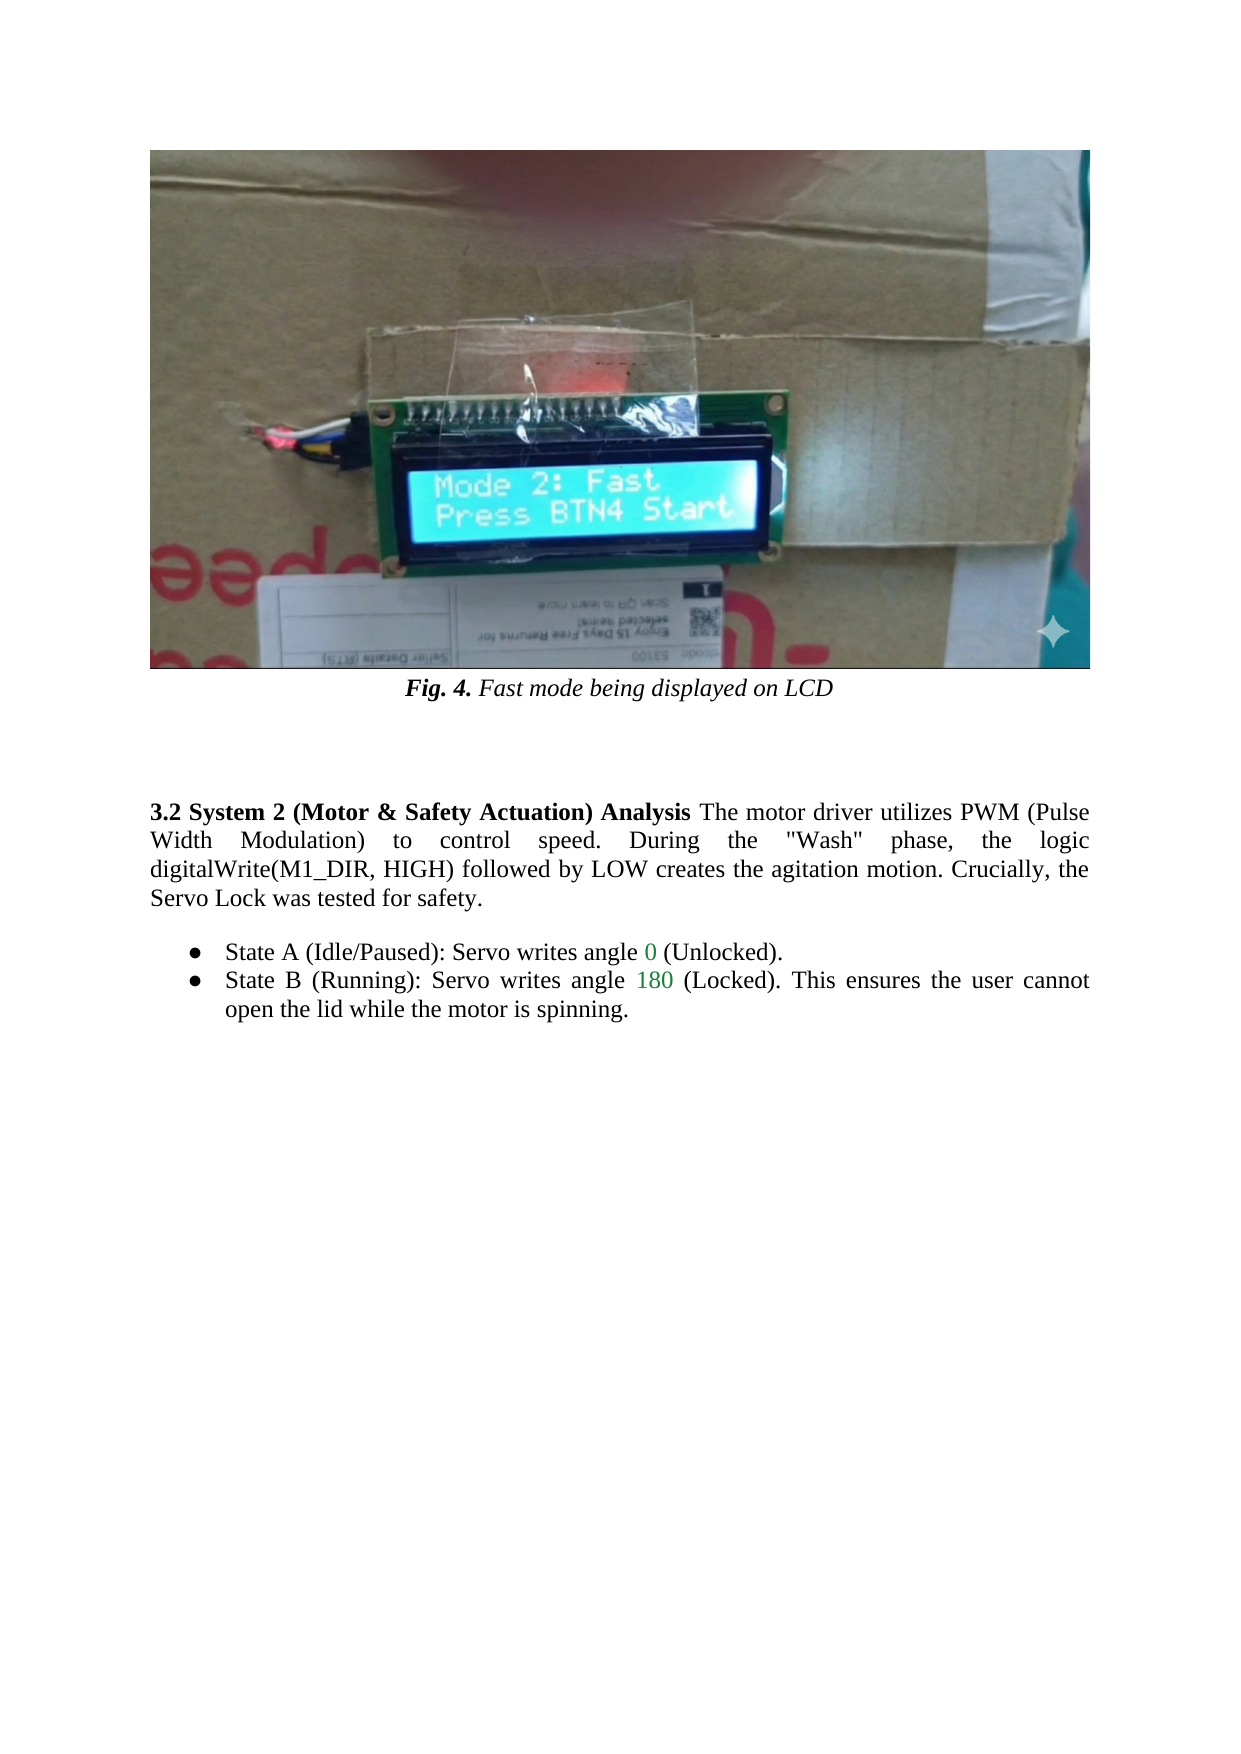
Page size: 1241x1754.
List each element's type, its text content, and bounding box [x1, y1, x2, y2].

picture [150, 150, 1091, 669]
text 3.2 System 2 (Motor & Safety Actuation) Analysis The motor driver utilizes PWM (Pulse Width Modulation) to control speed. During the "Wash" phase, the logic digitalWrite(M1_DIR, HIGH) followed by LOW creates the agitation motion. Crucially, the Servo Lock was tested for safety. [150, 797, 1090, 912]
text Fig. 4. Fast mode being displayed on LCD [150, 673, 1090, 701]
list State A (Idle/Paused): Servo writes angle 0 (Unlocked). [187, 937, 1090, 966]
list State B (Running): Servo writes angle 180 (Locked). This ensures the user cannot open the lid while the motor is spinning. [187, 966, 1090, 1023]
